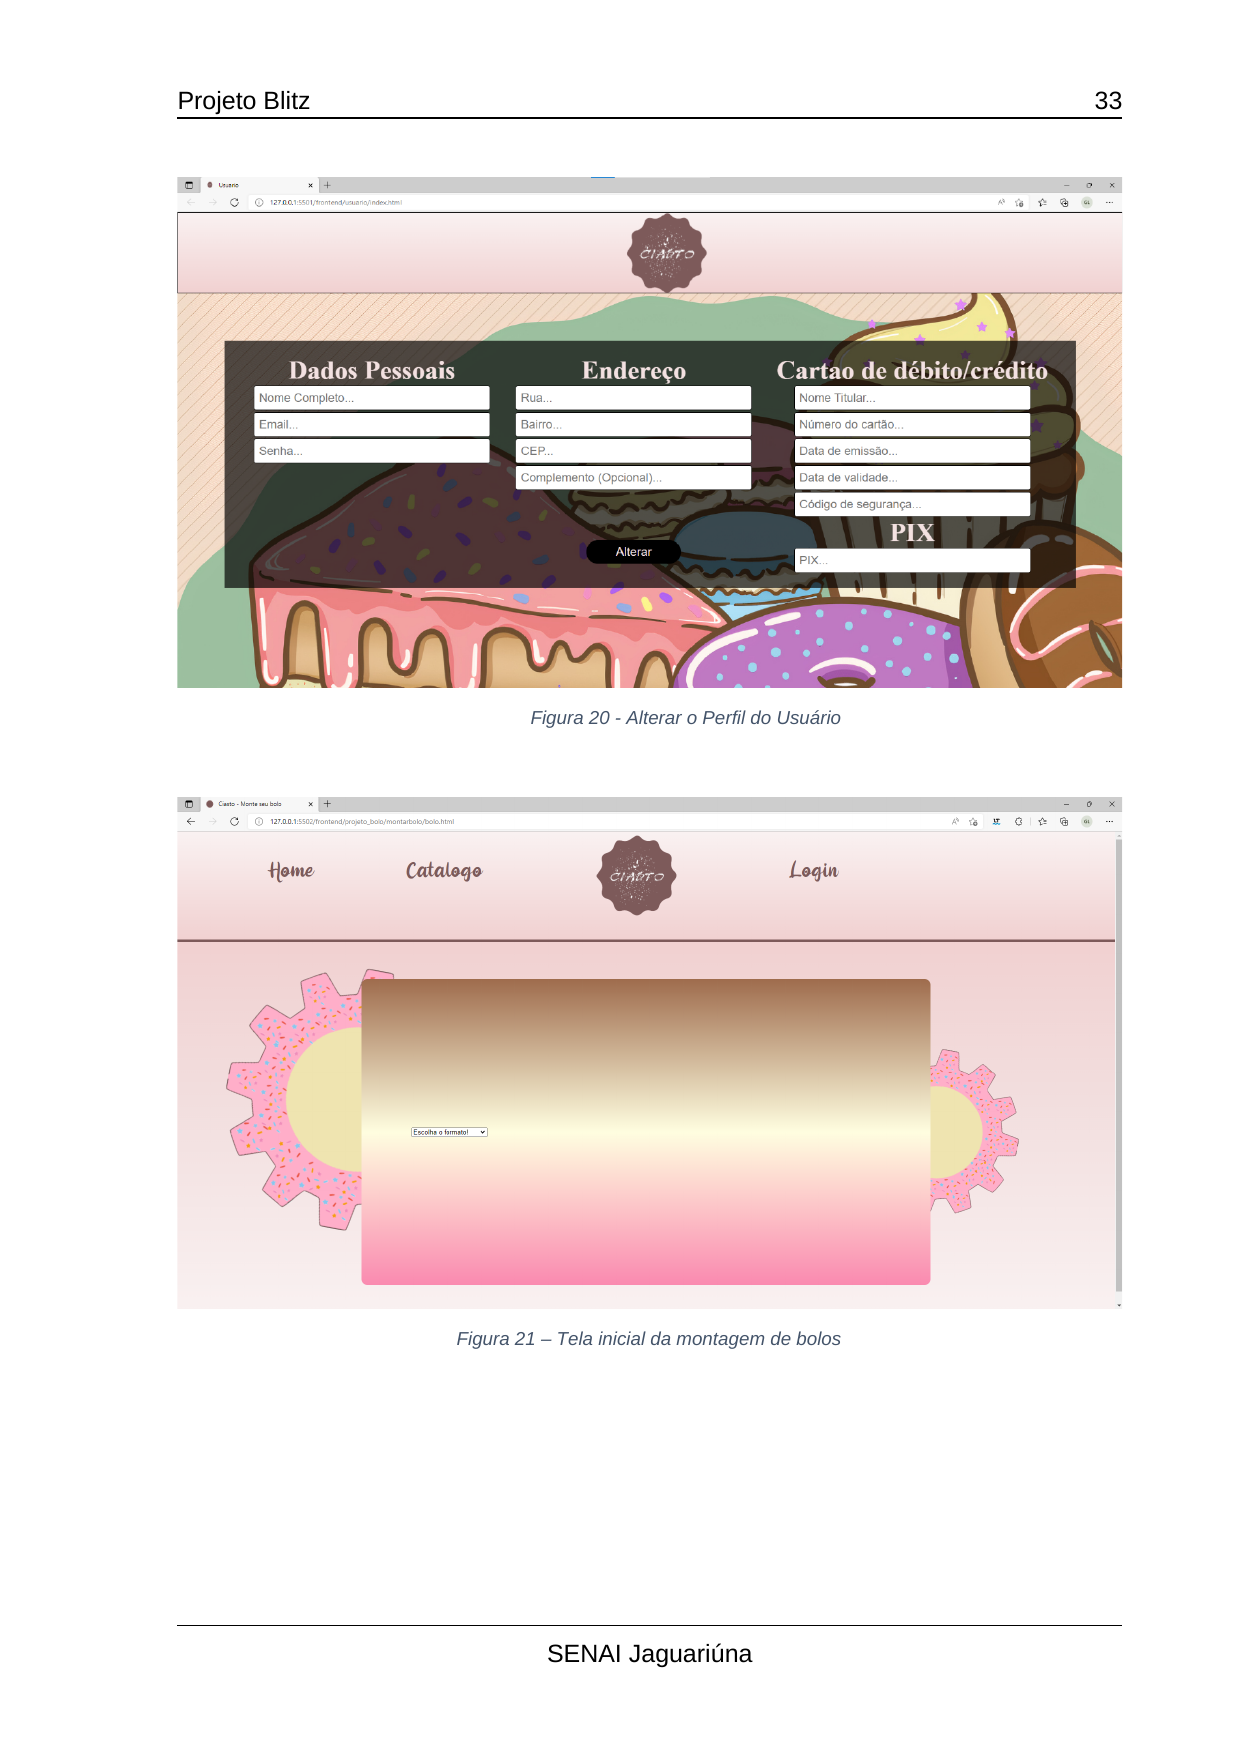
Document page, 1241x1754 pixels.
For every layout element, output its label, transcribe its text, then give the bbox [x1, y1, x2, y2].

text Figura 20 - Alterar o Perfil do Usuário [177, 707, 1122, 728]
text Figura 21 – Tela inicial da montagem de bolos [177, 1327, 1122, 1349]
picture [177, 177, 1123, 688]
picture [177, 797, 1123, 1309]
